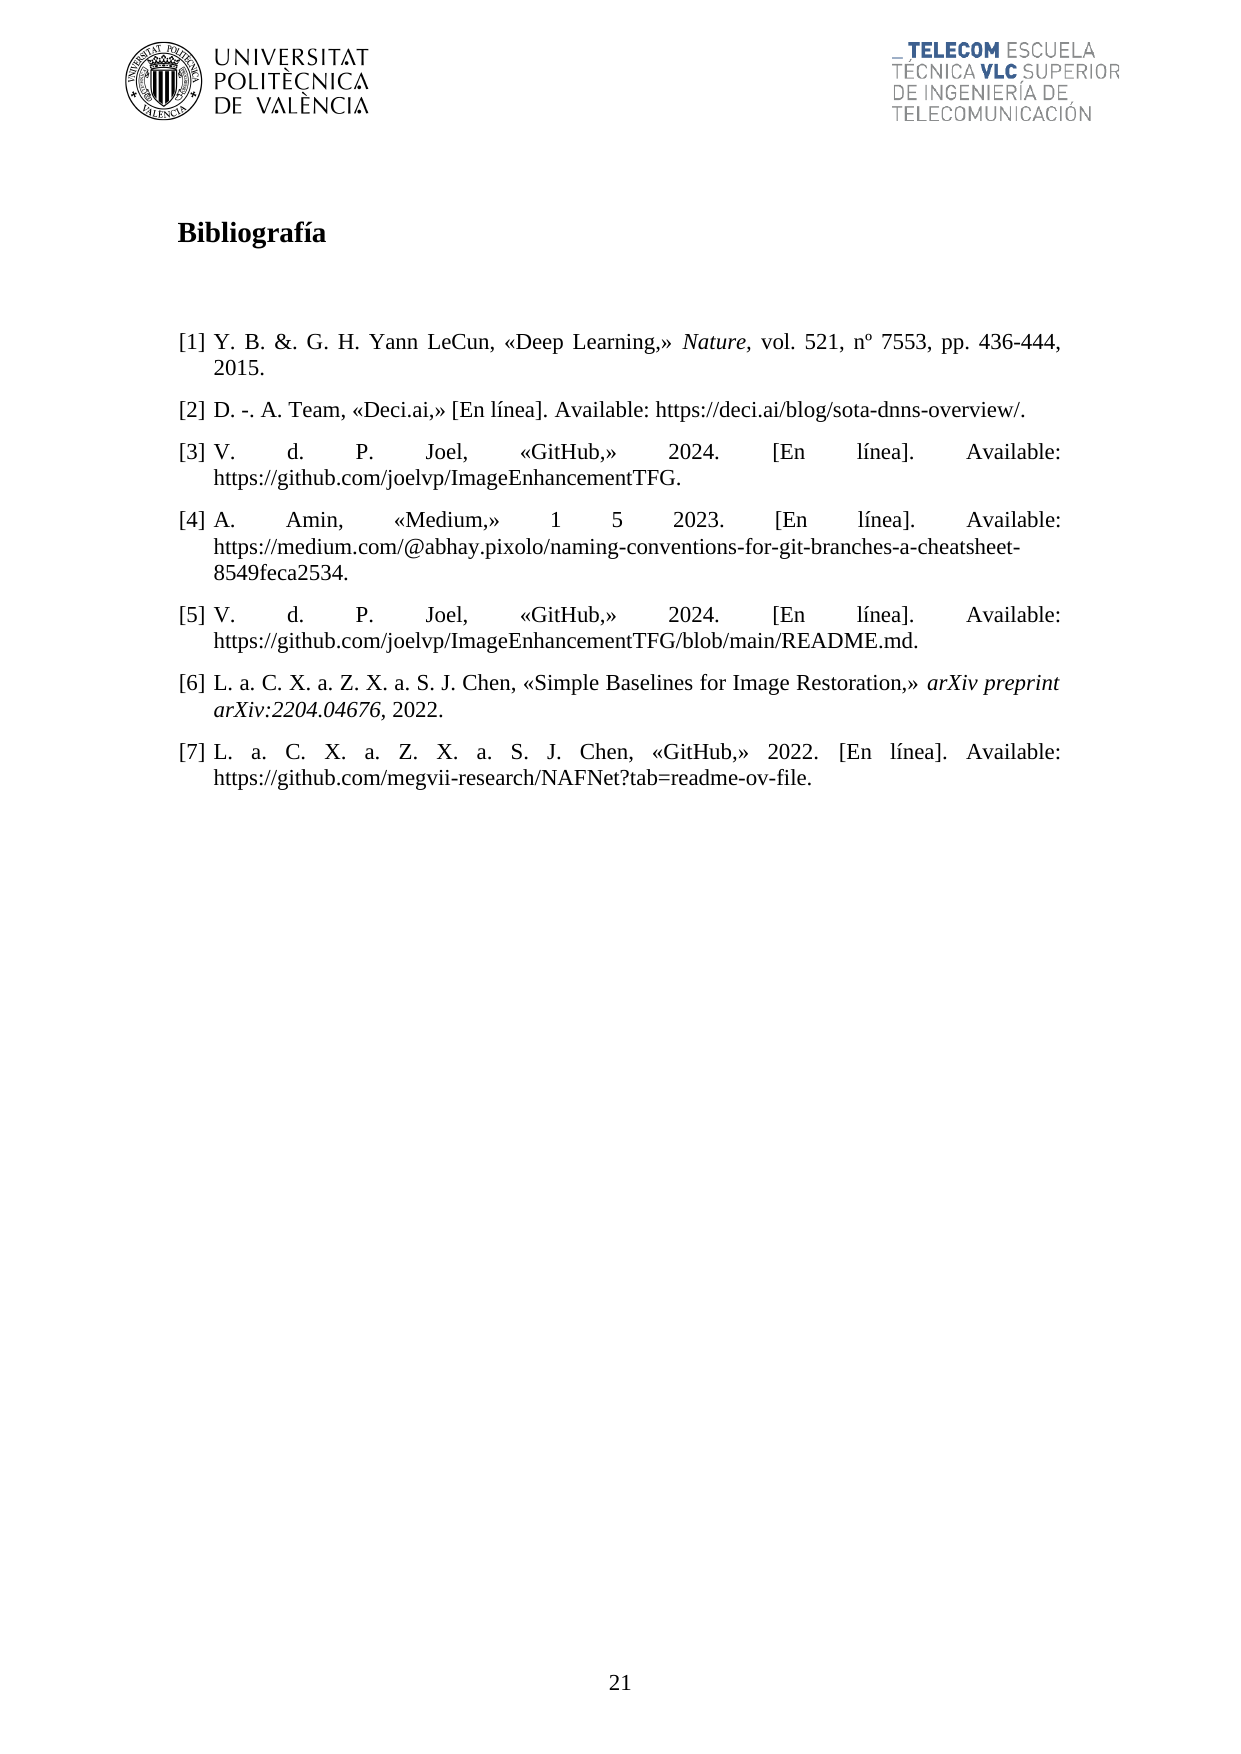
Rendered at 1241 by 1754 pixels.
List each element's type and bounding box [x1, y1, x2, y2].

picture [111, 29, 391, 133]
picture [892, 42, 1120, 121]
